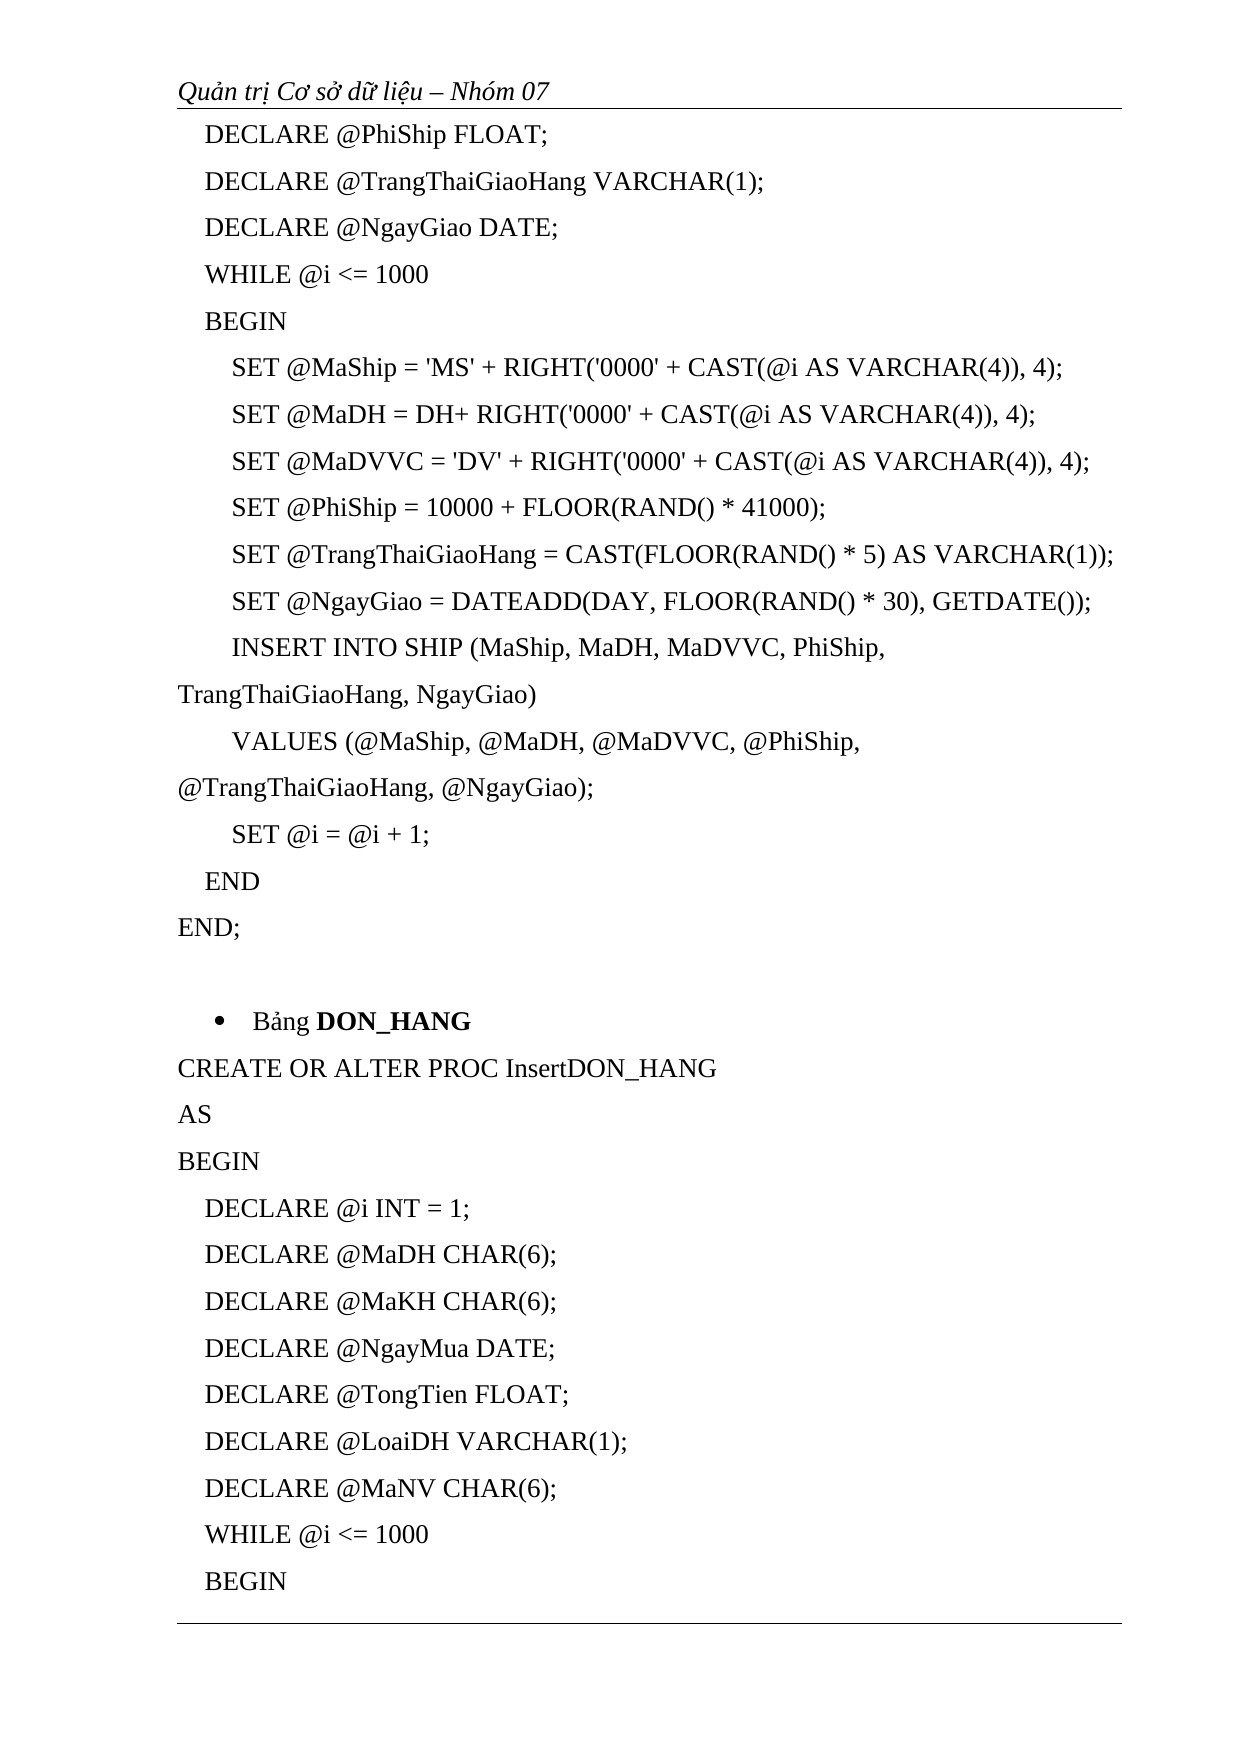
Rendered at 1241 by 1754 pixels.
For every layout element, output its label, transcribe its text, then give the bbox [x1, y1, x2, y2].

text BEGIN [177, 1565, 1122, 1596]
text DECLARE @TongTien FLOAT; [177, 1378, 1122, 1409]
text DECLARE @MaDH CHAR(6); [177, 1238, 1122, 1269]
text SET @MaDVVC = 'DV' + RIGHT('0000' + CAST(@i AS VARCHAR(4)), 4); [177, 445, 1122, 476]
text SET @i = @i + 1; [177, 818, 1122, 849]
text DECLARE @LoaiDH VARCHAR(1); [177, 1425, 1122, 1456]
text DECLARE @i INT = 1; [177, 1192, 1122, 1223]
text SET @MaDH = DH+ RIGHT('0000' + CAST(@i AS VARCHAR(4)), 4); [177, 398, 1122, 429]
text DECLARE @TrangThaiGiaoHang VARCHAR(1); [177, 165, 1122, 196]
text BEGIN [177, 1145, 1122, 1176]
text VALUES (@MaShip, @MaDH, @MaDVVC, @PhiShip, @TrangThaiGiaoHang, @NgayGiao); [177, 725, 1122, 803]
text WHILE @i <= 1000 [177, 1518, 1122, 1549]
text WHILE @i <= 1000 [177, 258, 1122, 289]
text INSERT INTO SHIP (MaShip, MaDH, MaDVVC, PhiShip, TrangThaiGiaoHang, NgayGiao) [177, 631, 1122, 709]
text DECLARE @PhiShip FLOAT; [177, 118, 1122, 149]
text DECLARE @MaNV CHAR(6); [177, 1472, 1122, 1503]
text END; [177, 911, 1122, 943]
text BEGIN [177, 305, 1122, 336]
text SET @TrangThaiGiaoHang = CAST(FLOOR(RAND() * 5) AS VARCHAR(1)); [177, 538, 1122, 569]
text CREATE OR ALTER PROC InsertDON_HANG [177, 1052, 1122, 1083]
text END [177, 865, 1122, 896]
text DECLARE @NgayMua DATE; [177, 1332, 1122, 1363]
text DECLARE @MaKH CHAR(6); [177, 1285, 1122, 1316]
list Bảng DON_HANG [215, 1005, 1122, 1036]
text SET @MaShip = 'MS' + RIGHT('0000' + CAST(@i AS VARCHAR(4)), 4); [177, 351, 1122, 383]
text SET @PhiShip = 10000 + FLOOR(RAND() * 41000); [177, 491, 1122, 523]
text SET @NgayGiao = DATEADD(DAY, FLOOR(RAND() * 30), GETDATE()); [177, 585, 1122, 616]
text DECLARE @NgayGiao DATE; [177, 211, 1122, 243]
text AS [177, 1098, 1122, 1129]
